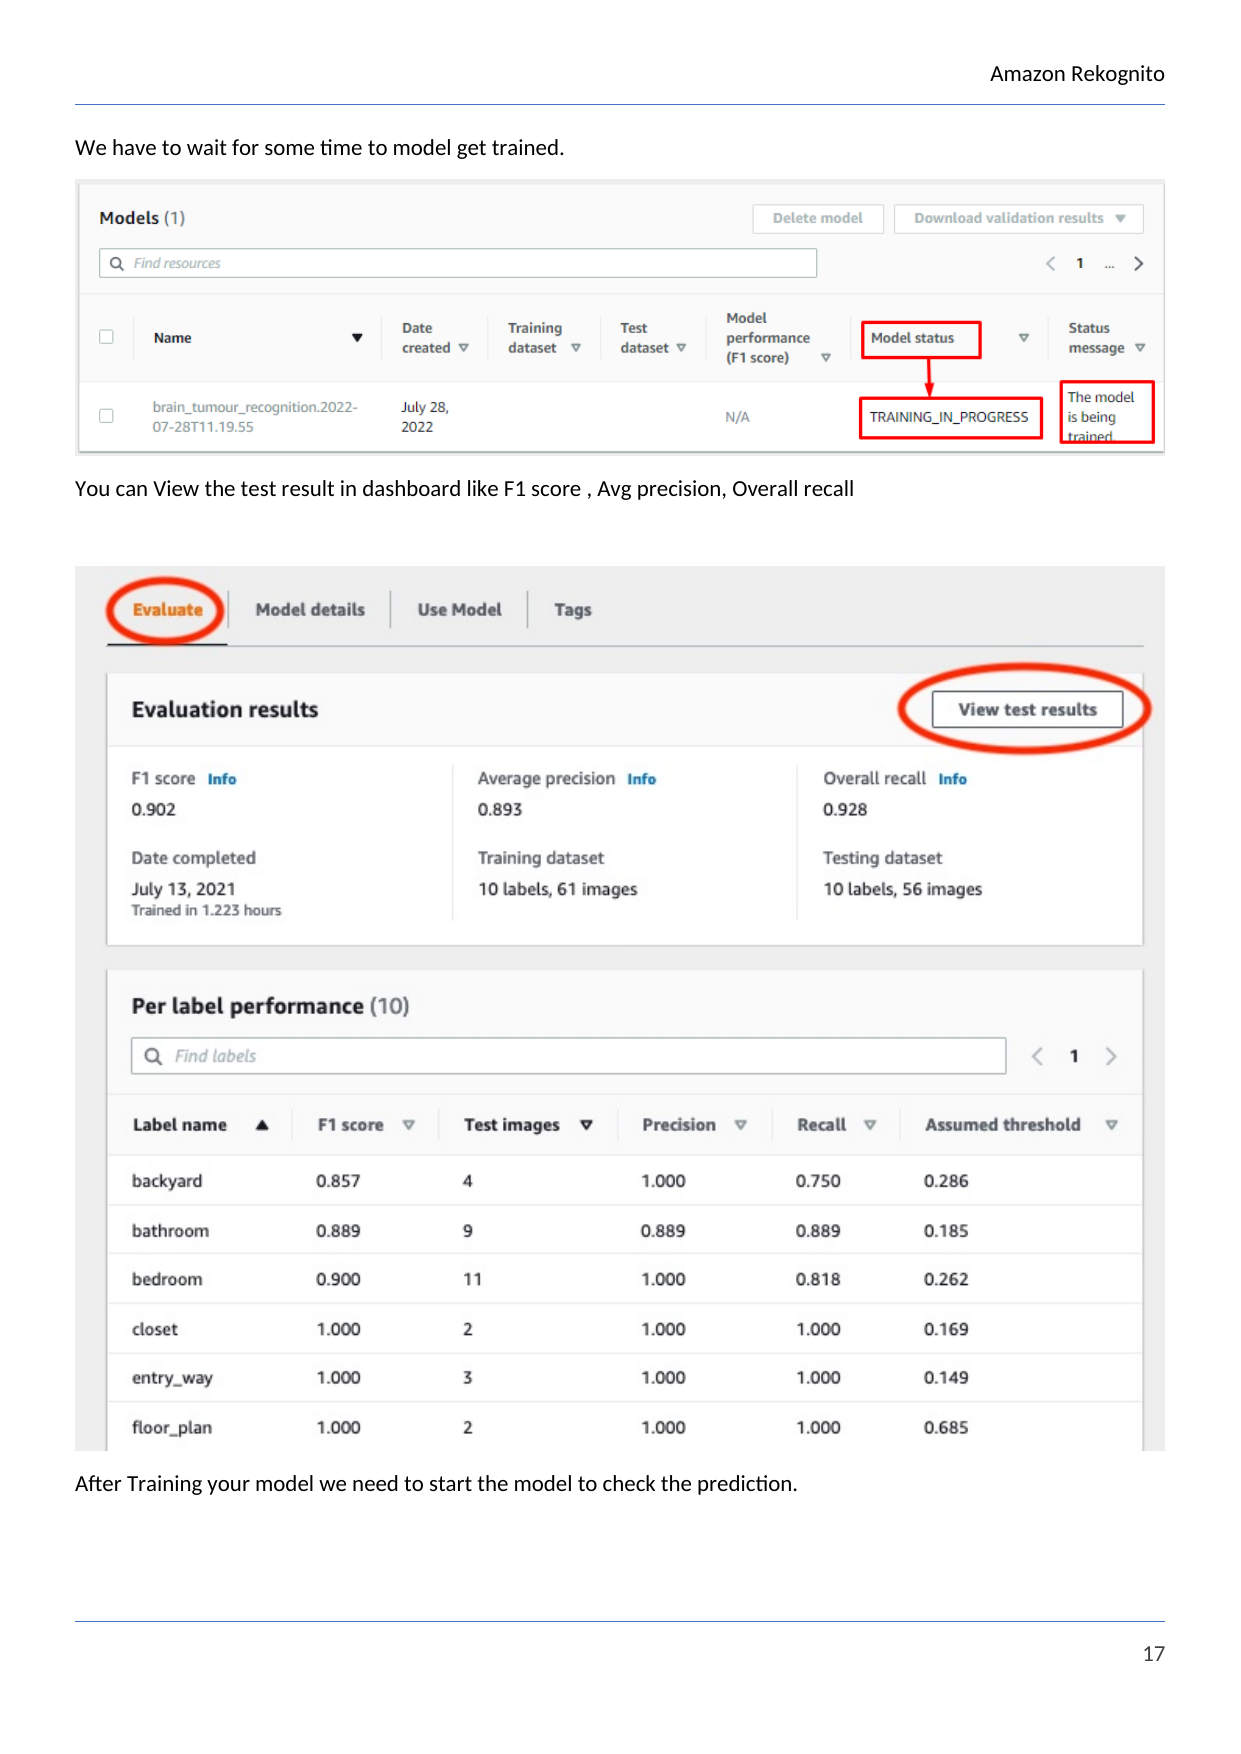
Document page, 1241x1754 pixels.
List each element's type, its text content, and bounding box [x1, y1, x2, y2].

picture [75, 566, 1166, 1451]
text We have to wait for some time to model get trained. [75, 133, 1165, 161]
text You can View the test result in dashboard like F1 score , Avg precision, Overall recall [75, 474, 1165, 502]
text After Training your model we need to start the model to check the prediction. [75, 1469, 1165, 1497]
picture [75, 179, 1166, 456]
